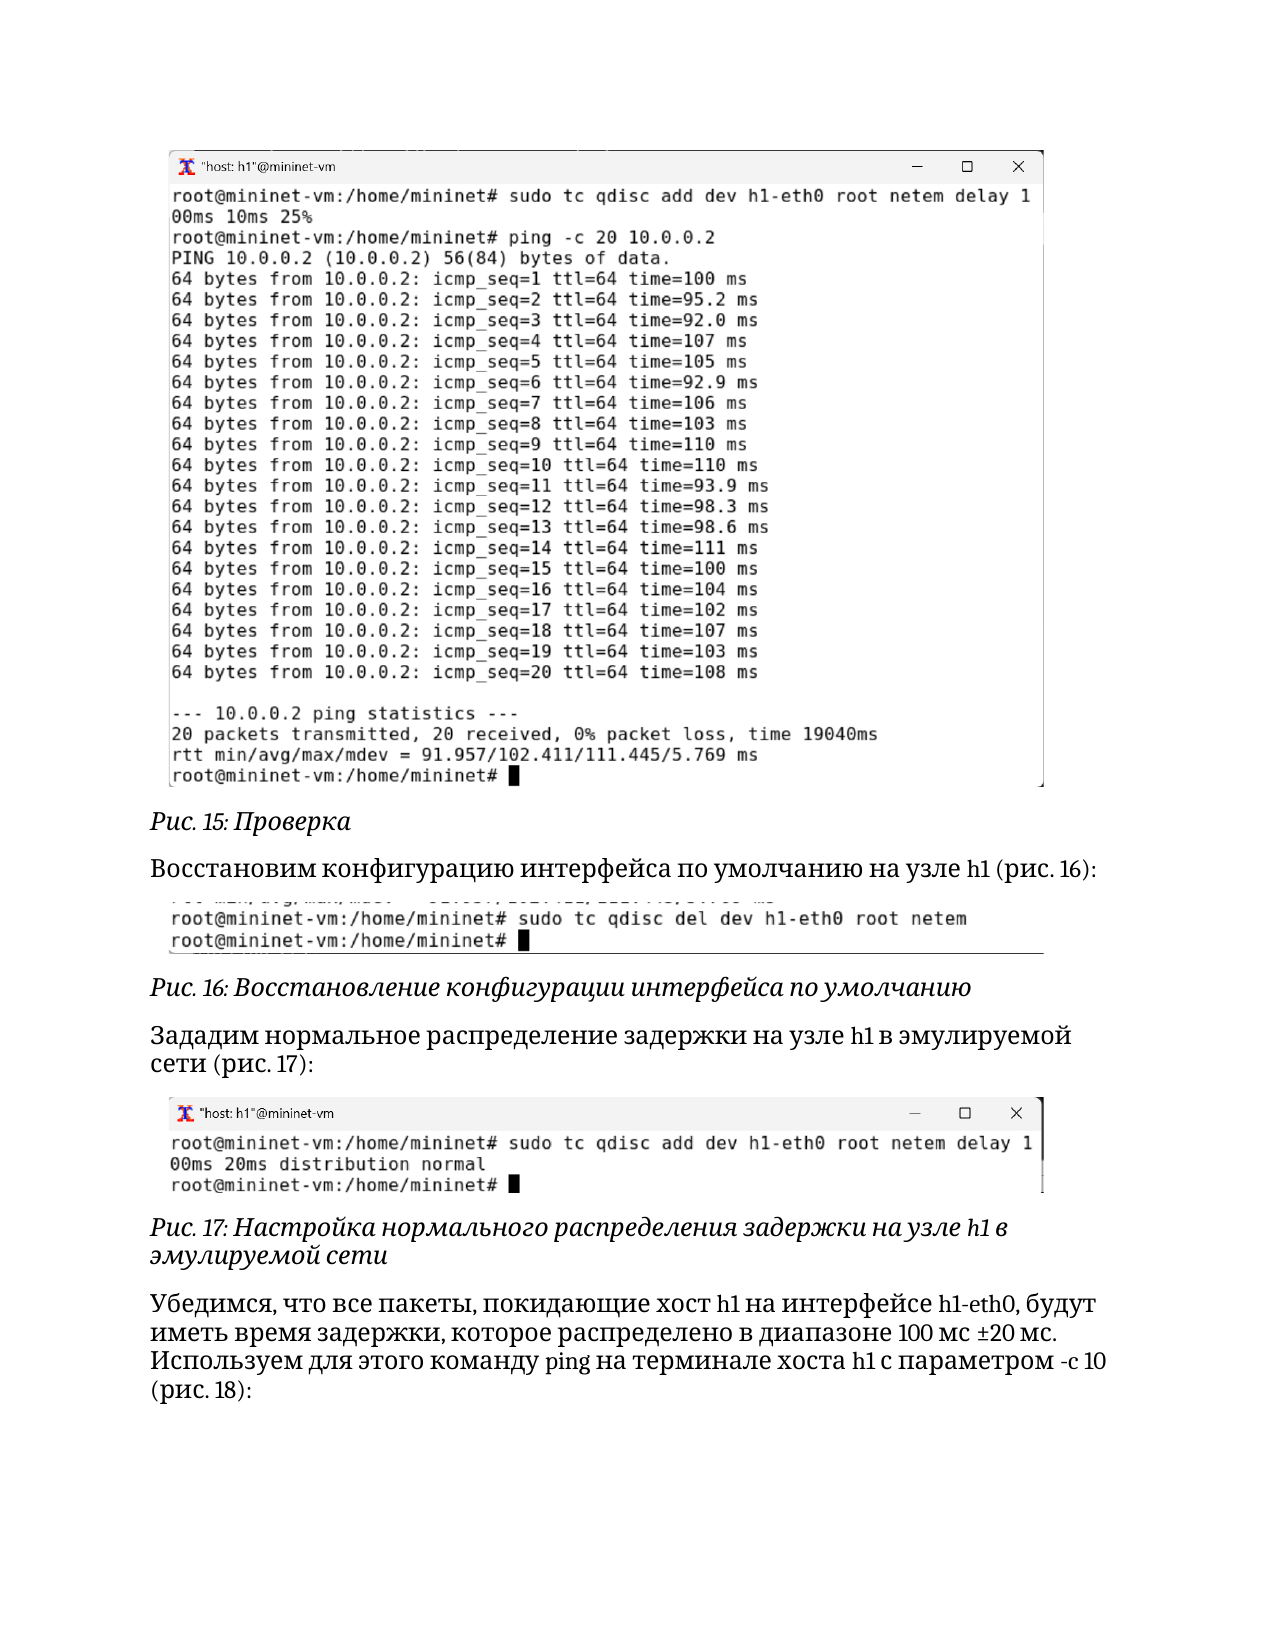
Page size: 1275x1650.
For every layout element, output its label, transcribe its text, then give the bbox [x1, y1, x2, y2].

text Рис. 16: Восстановление конфигурации интерфейса по умолчанию [150, 974, 1125, 1003]
text Убедимся, что все пакеты, покидающие хост h1 на интерфейсе h1-eth0, будут иметь время задержки, которое распределено в диапазоне 100 мс ±20 мс. Используем для этого команду ping на терминале хоста h1 с параметром -c 10 (рис. 18): [150, 1290, 1125, 1405]
text Восстановим конфигурацию интерфейса по умолчанию на узле h1 (рис. 16): [150, 855, 1125, 884]
text Рис. 17: Настройка нормального распределения задержки на узле h1 в эмулируемой сети [150, 1213, 1125, 1271]
text Зададим нормальное распределение задержки на узле h1 в эмулируемой сети (рис. 17): [150, 1022, 1125, 1079]
picture [168, 150, 1044, 787]
picture [168, 1097, 1044, 1193]
picture [168, 902, 1044, 954]
text Рис. 15: Проверка [150, 807, 1125, 836]
